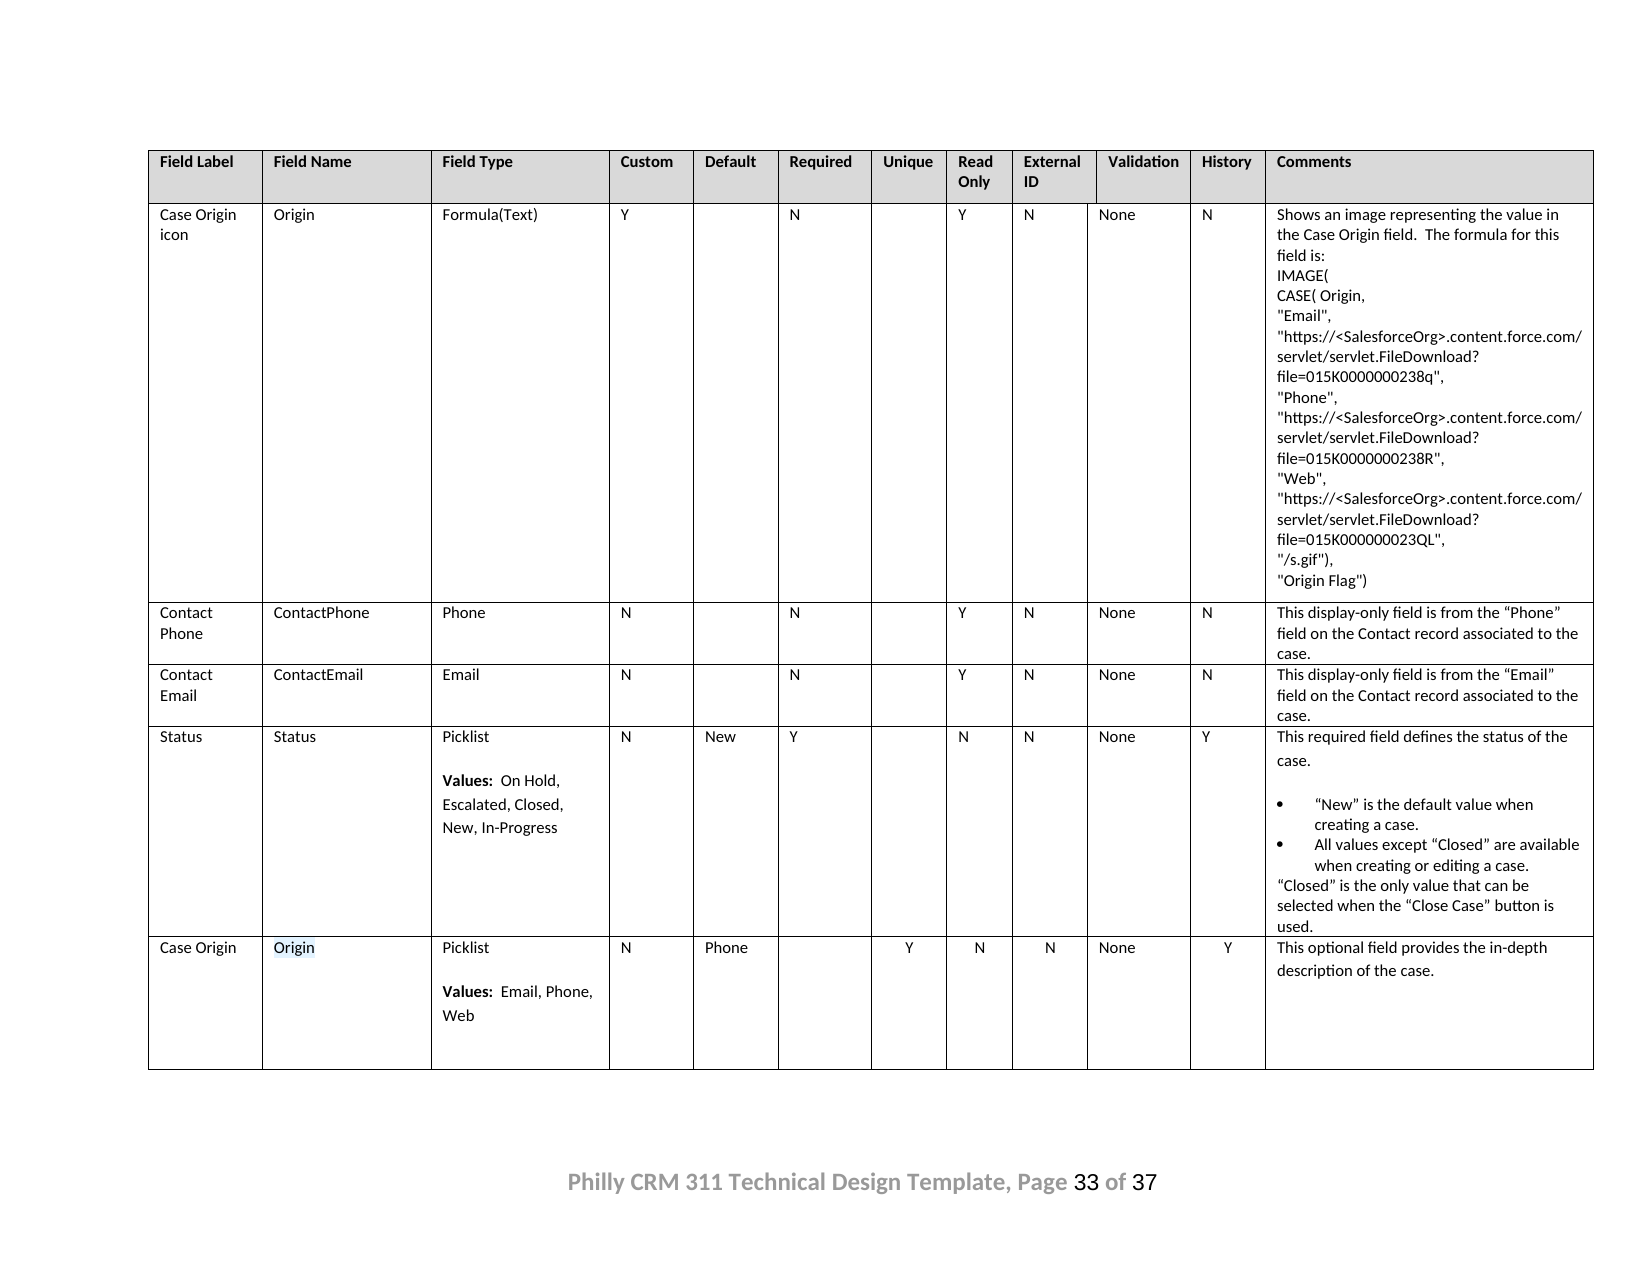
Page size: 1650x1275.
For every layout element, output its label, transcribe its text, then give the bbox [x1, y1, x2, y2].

table_cell N [1013, 937, 1087, 1069]
table_cell Formula(Text) [432, 204, 609, 602]
table_cell [872, 665, 946, 726]
table_cell N [610, 937, 693, 1069]
table_cell Contact Phone [149, 603, 262, 663]
table_cell Shows an image representing the value in the Case Origin field. The formula for this field is: IMAGE( CASE( Origin, "Email", "https://<SalesforceOrg>.content.force.com/servlet/servlet.FileDownload?file=015K0000000238q", "Phone", "https://<SalesforceOrg>.content.force.com/servlet/servlet.FileDownload?file=015K0000000238R", "Web", "https://<SalesforceOrg>.content.force.com/servlet/servlet.FileDownload?file=015K000000023QL", "/s.gif"), "Origin Flag") [1266, 204, 1593, 602]
table_cell [872, 727, 946, 936]
table_header Read Only [947, 151, 1012, 203]
table_header Default [694, 151, 778, 203]
table_cell Contact Email [149, 665, 262, 726]
table_cell N [947, 727, 1012, 936]
table_cell Case Origin icon [149, 204, 262, 602]
table_cell [872, 204, 946, 602]
table_cell N [779, 204, 871, 602]
table_cell N [1191, 603, 1265, 663]
table_cell None [1088, 937, 1190, 1069]
table_cell [779, 937, 871, 1069]
table_cell None [1088, 727, 1190, 936]
table_cell ContactEmail [263, 665, 431, 726]
table_header History [1191, 151, 1265, 203]
table_cell Picklist Values: Email, Phone, Web [432, 937, 609, 1069]
table_header Field Label [149, 151, 262, 203]
table_cell N [1013, 204, 1087, 602]
table_cell Phone [694, 937, 778, 1069]
table_header Required [779, 151, 871, 203]
table_cell Y [1191, 727, 1265, 936]
table_cell This required field defines the status of the case. “New” is the default value when creating a case. All values except “Closed” are available when creating or editing a case. “Closed” is the only value that can be selected when the “Close Case” button is used. [1266, 727, 1593, 936]
table_cell Y [610, 204, 693, 602]
table_cell Y [1191, 937, 1265, 1069]
table_cell Y [947, 665, 1012, 726]
table_cell None [1088, 603, 1190, 663]
table_cell N [779, 665, 871, 726]
table_cell [694, 603, 778, 663]
table_cell New [694, 727, 778, 936]
table_cell N [1191, 665, 1265, 726]
table_cell This display-only field is from the “Phone” field on the Contact record associated to the case. [1266, 603, 1593, 663]
table_cell N [610, 665, 693, 726]
table_cell Email [432, 665, 609, 726]
table_cell Status [263, 727, 431, 936]
table_header External ID [1013, 151, 1096, 203]
table_cell Y [947, 204, 1012, 602]
table_header Field Name [263, 151, 431, 203]
table_cell Y [947, 603, 1012, 663]
table_cell N [610, 727, 693, 936]
table_cell [694, 204, 778, 602]
table_cell N [1013, 603, 1087, 663]
table_cell Picklist Values: On Hold, Escalated, Closed, New, In-Progress [432, 727, 609, 936]
table_cell Y [779, 727, 871, 936]
table_cell N [1013, 727, 1087, 936]
table_cell N [779, 603, 871, 663]
table_header Validation [1097, 151, 1190, 203]
table_cell None [1088, 665, 1190, 726]
table_cell Origin [263, 937, 431, 1069]
table_cell Status [149, 727, 262, 936]
table_cell N [947, 937, 1012, 1069]
table_header Unique [872, 151, 946, 203]
table_cell N [1191, 204, 1265, 602]
table_cell Phone [432, 603, 609, 663]
table_cell [872, 603, 946, 663]
table_cell Origin [263, 204, 431, 602]
table_cell ContactPhone [263, 603, 431, 663]
table_cell This display-only field is from the “Email” field on the Contact record associated to the case. [1266, 665, 1593, 726]
table_cell Case Origin [149, 937, 262, 1069]
table_cell Y [872, 937, 946, 1069]
table_cell [694, 665, 778, 726]
table_header Field Type [432, 151, 609, 203]
table_cell None [1088, 204, 1190, 602]
table_header Custom [610, 151, 693, 203]
table_cell N [610, 603, 693, 663]
table_cell N [1013, 665, 1087, 726]
table_header Comments [1266, 151, 1593, 203]
table_cell This optional field provides the in-depth description of the case. [1266, 937, 1593, 1069]
